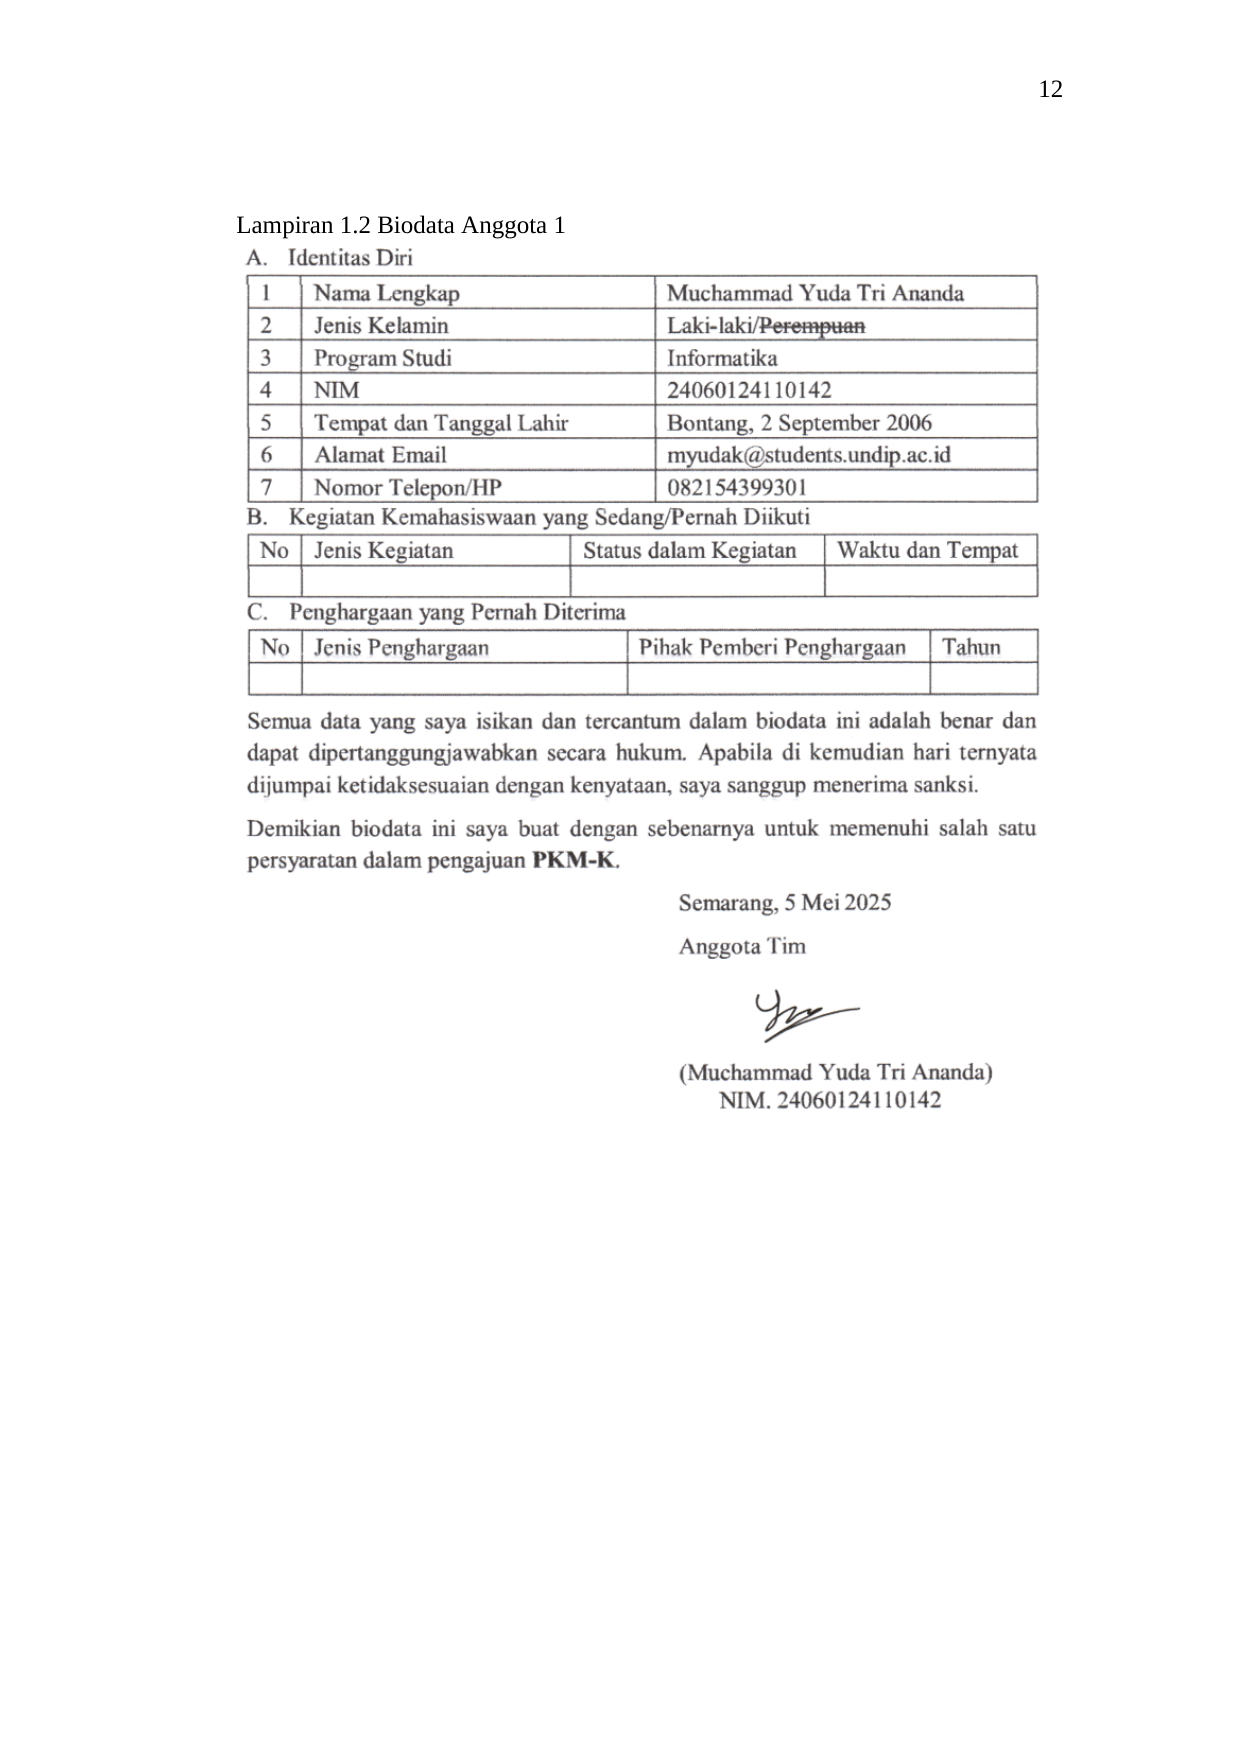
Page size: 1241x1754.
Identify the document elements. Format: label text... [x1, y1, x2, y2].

text Lampiran 1.2 Biodata Anggota 1 [236, 210, 1063, 239]
picture [236, 243, 1063, 1117]
